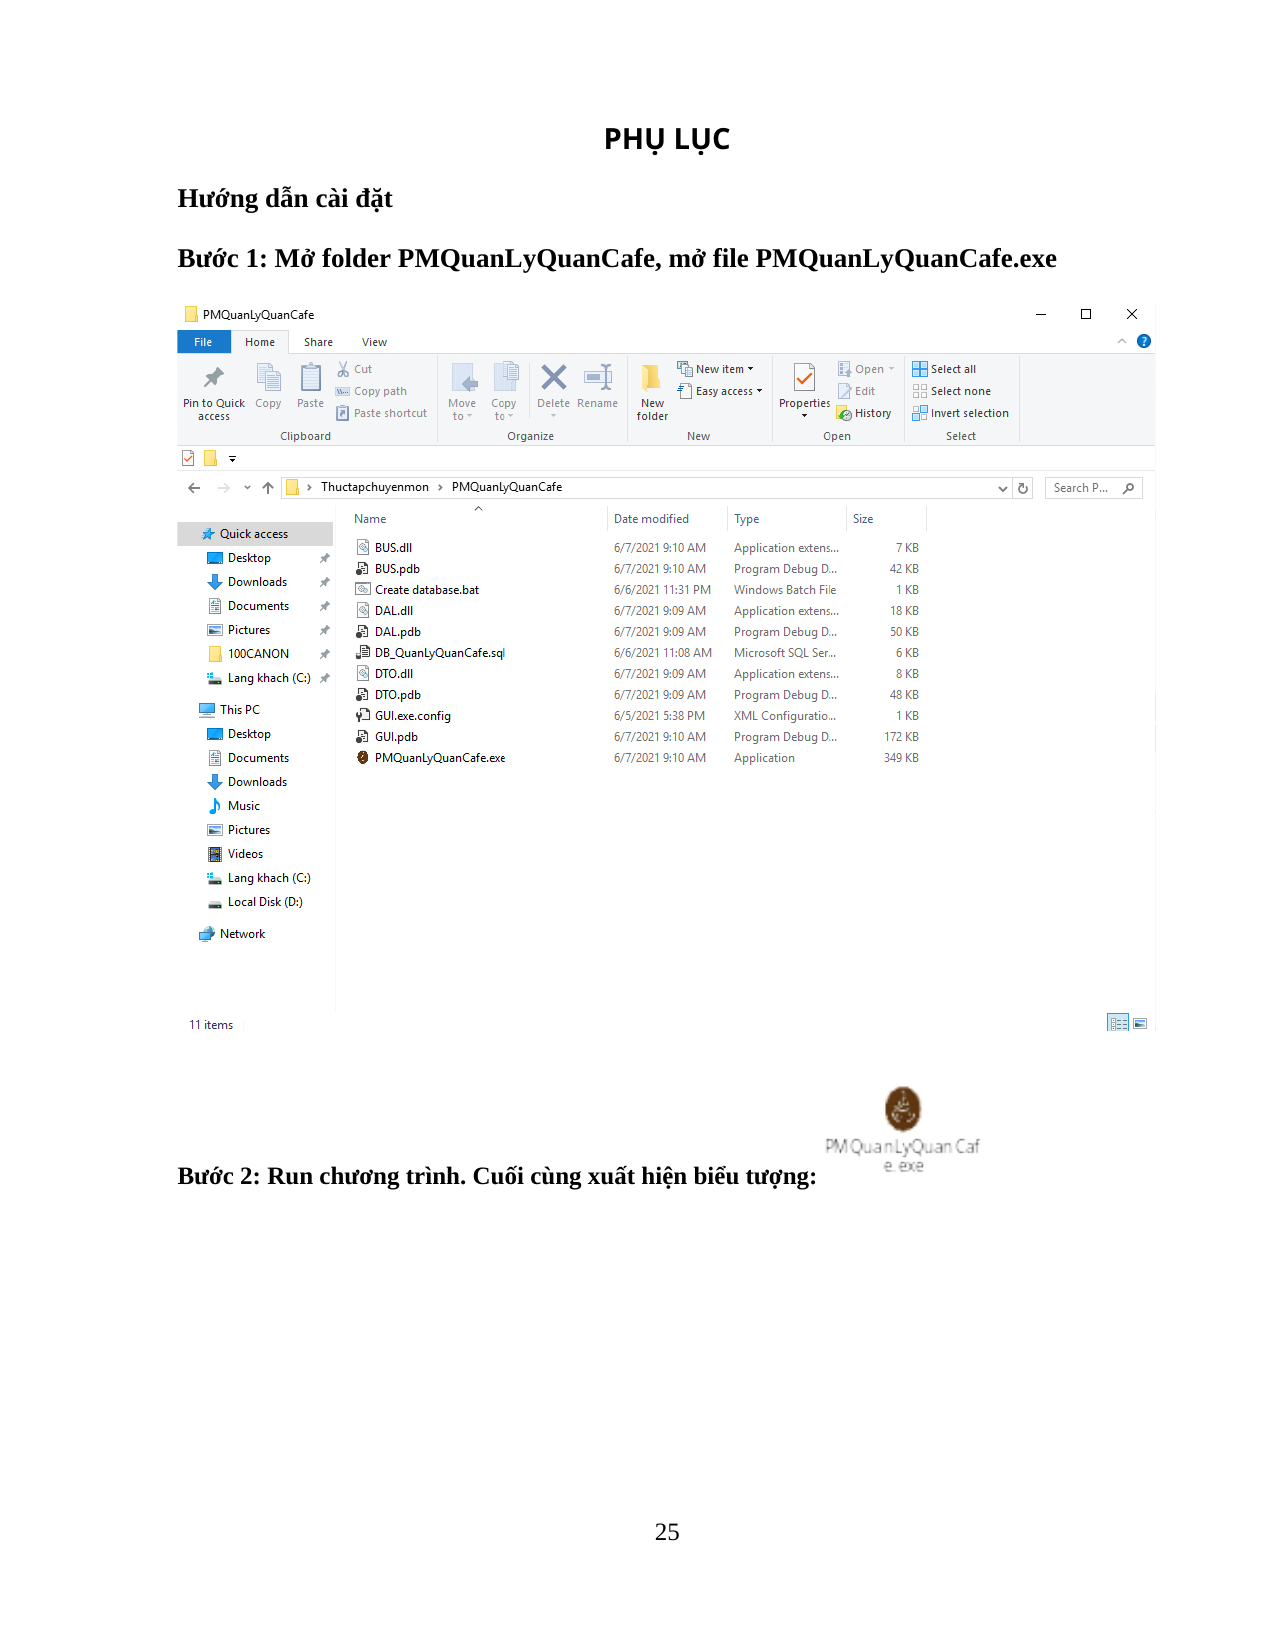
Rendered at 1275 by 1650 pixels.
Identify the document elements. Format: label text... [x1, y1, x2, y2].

subtitle PHỤ LỤC [177, 118, 1157, 158]
picture [177, 303, 1156, 1031]
subtitle Hướng dẫn cài đặt [177, 182, 1157, 213]
text Bước 1: Mở folder PMQuanLyQuanCafe, mở file PMQuanLyQuanCafe.exe [177, 242, 1157, 273]
text Bước 2: Run chương trình. Cuối cùng xuất hiện biểu tượng: [177, 1081, 1157, 1190]
